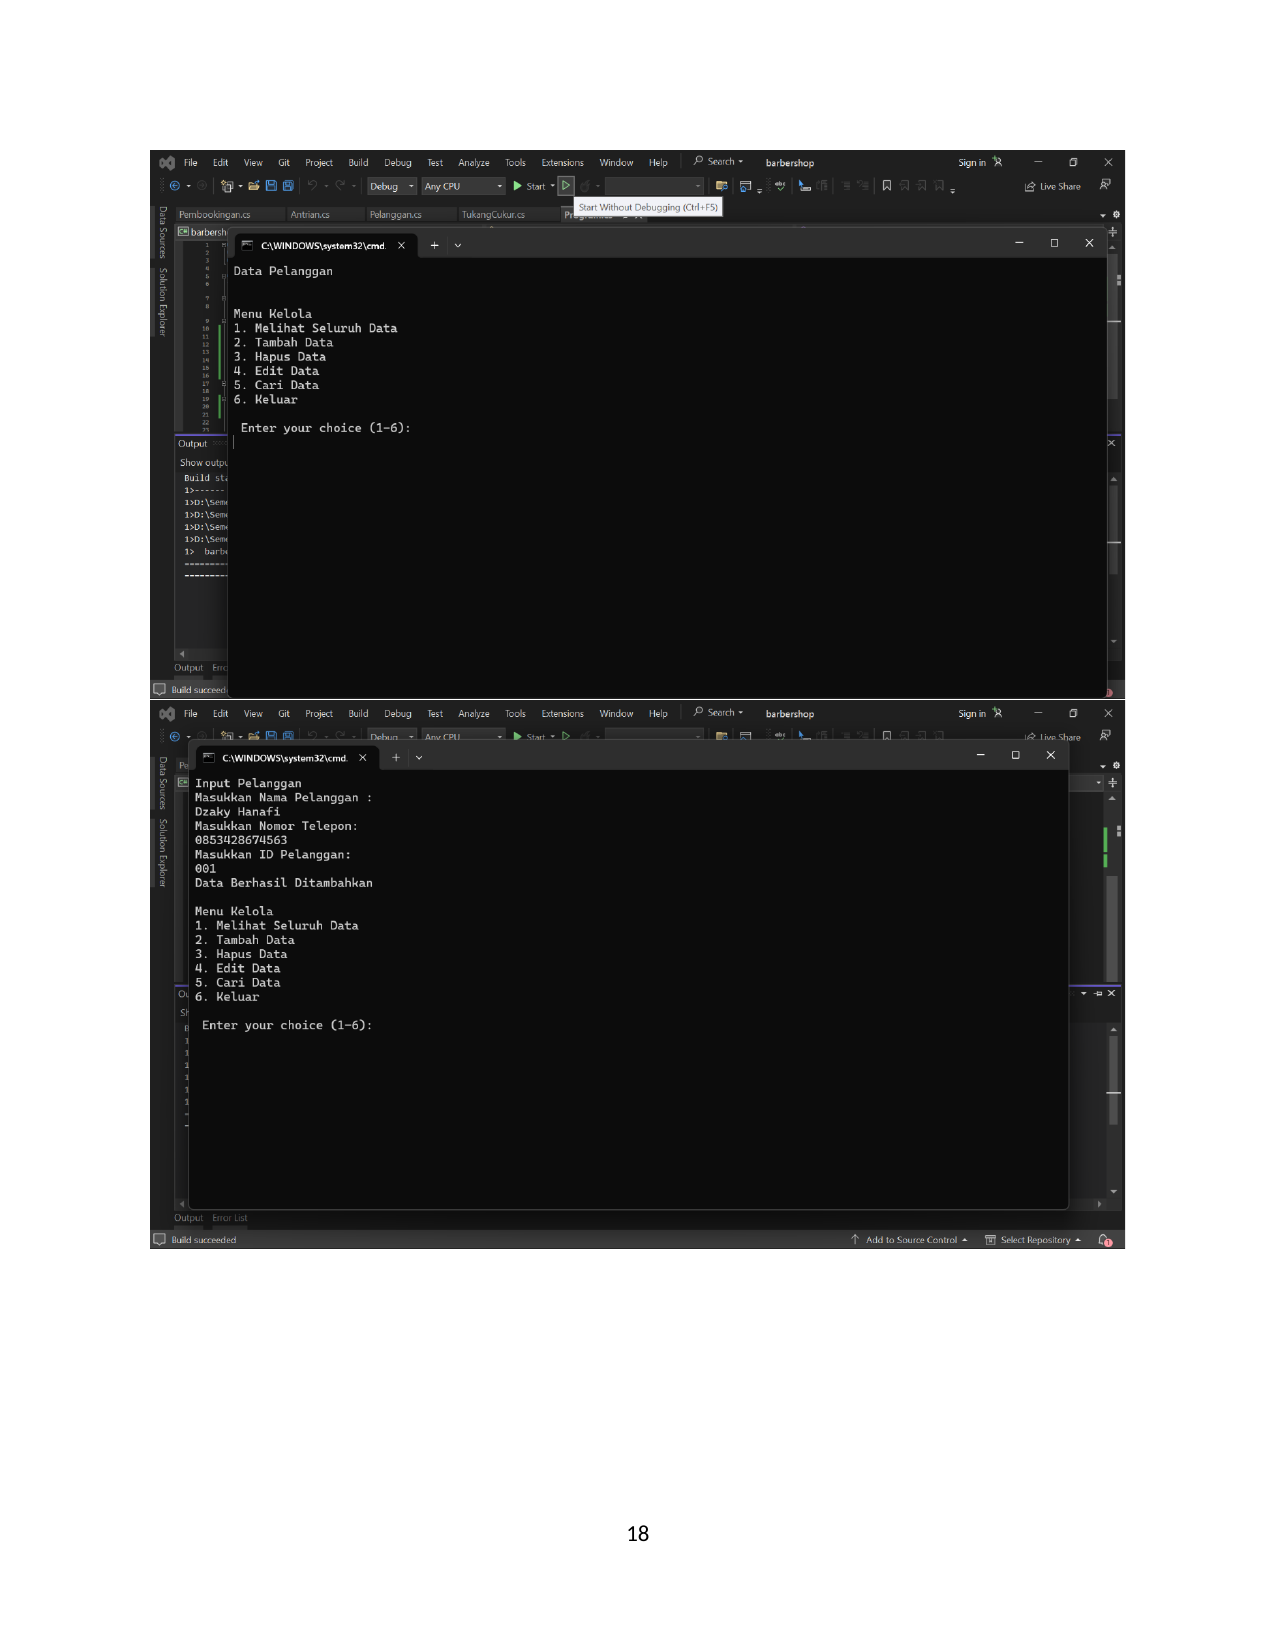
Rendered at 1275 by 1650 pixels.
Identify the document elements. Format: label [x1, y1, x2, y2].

picture [150, 150, 1125, 699]
picture [150, 700, 1125, 1249]
